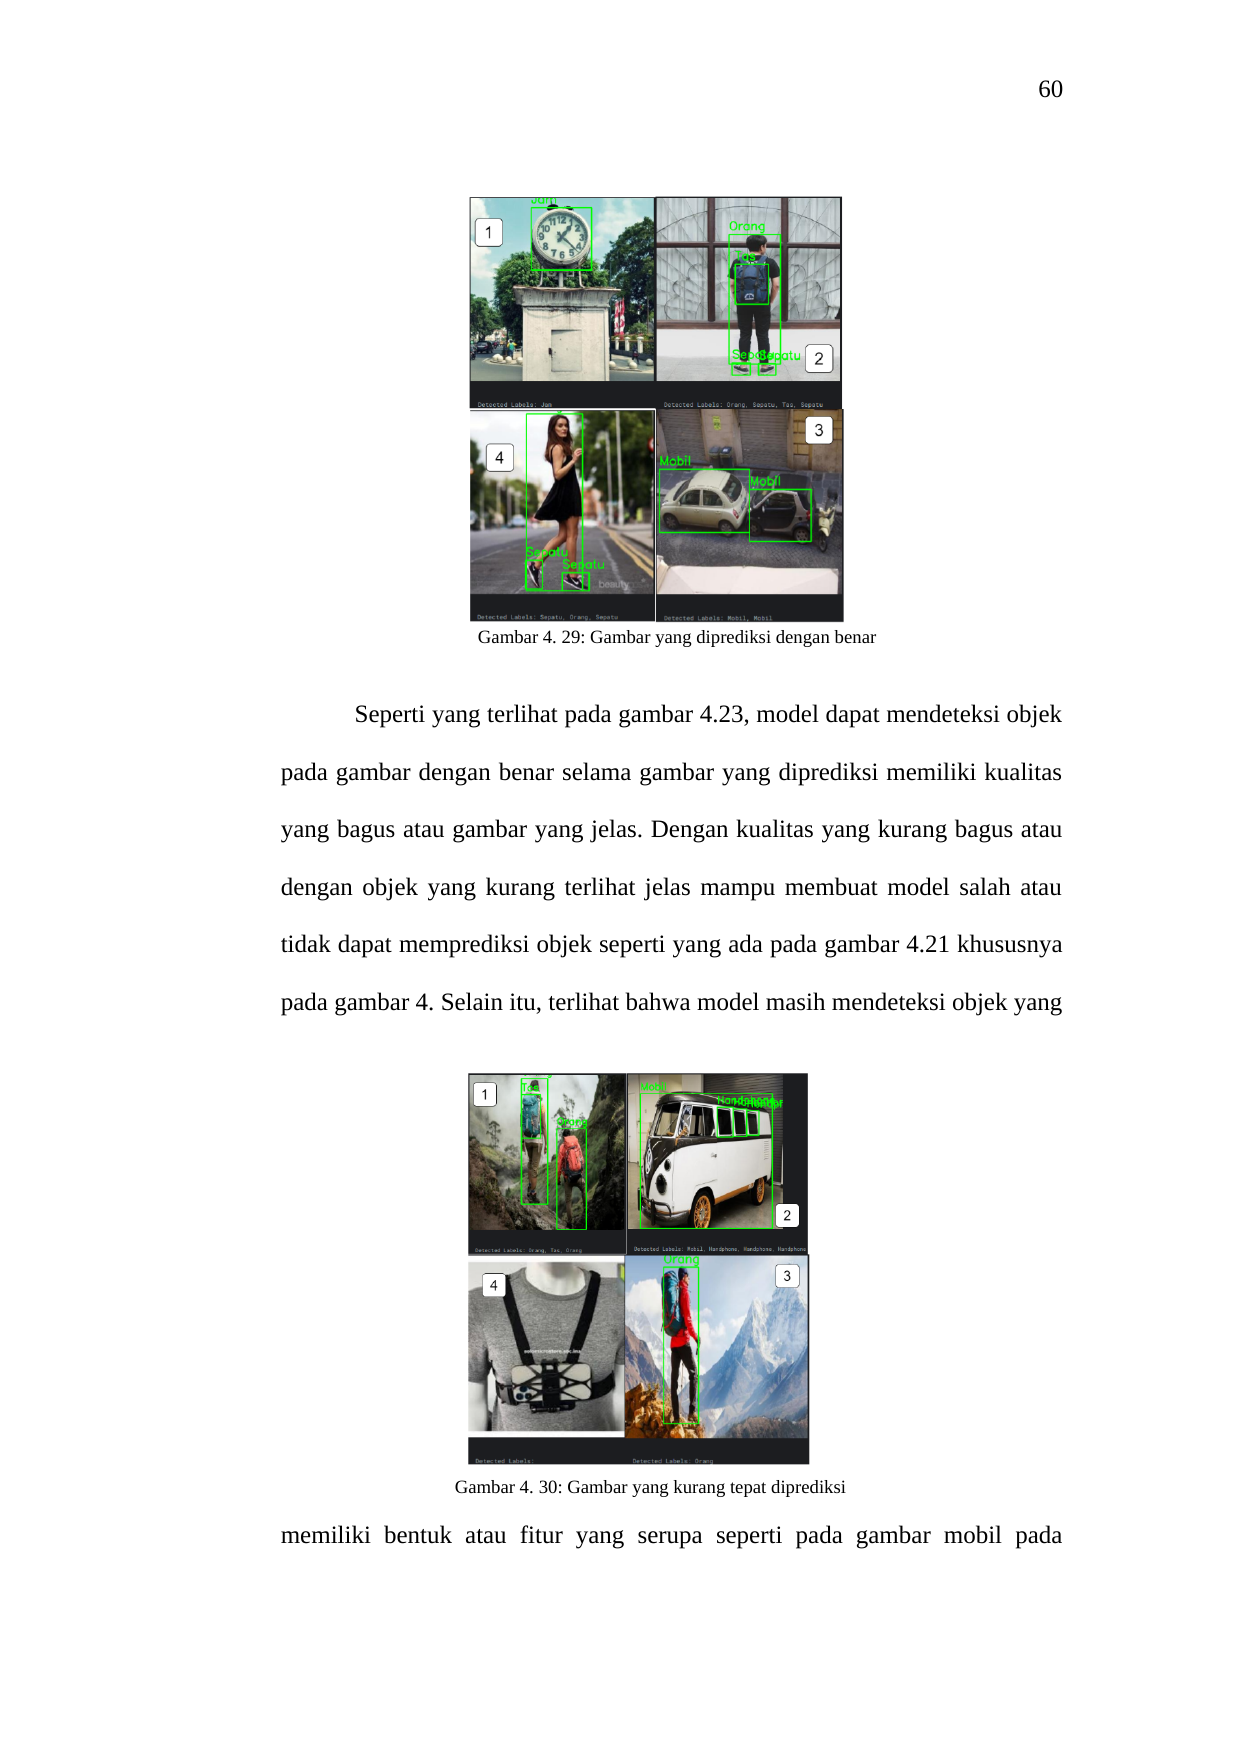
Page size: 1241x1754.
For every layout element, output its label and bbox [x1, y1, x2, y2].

text [281, 177, 1063, 1549]
picture [467, 1072, 810, 1465]
picture [468, 195, 845, 623]
